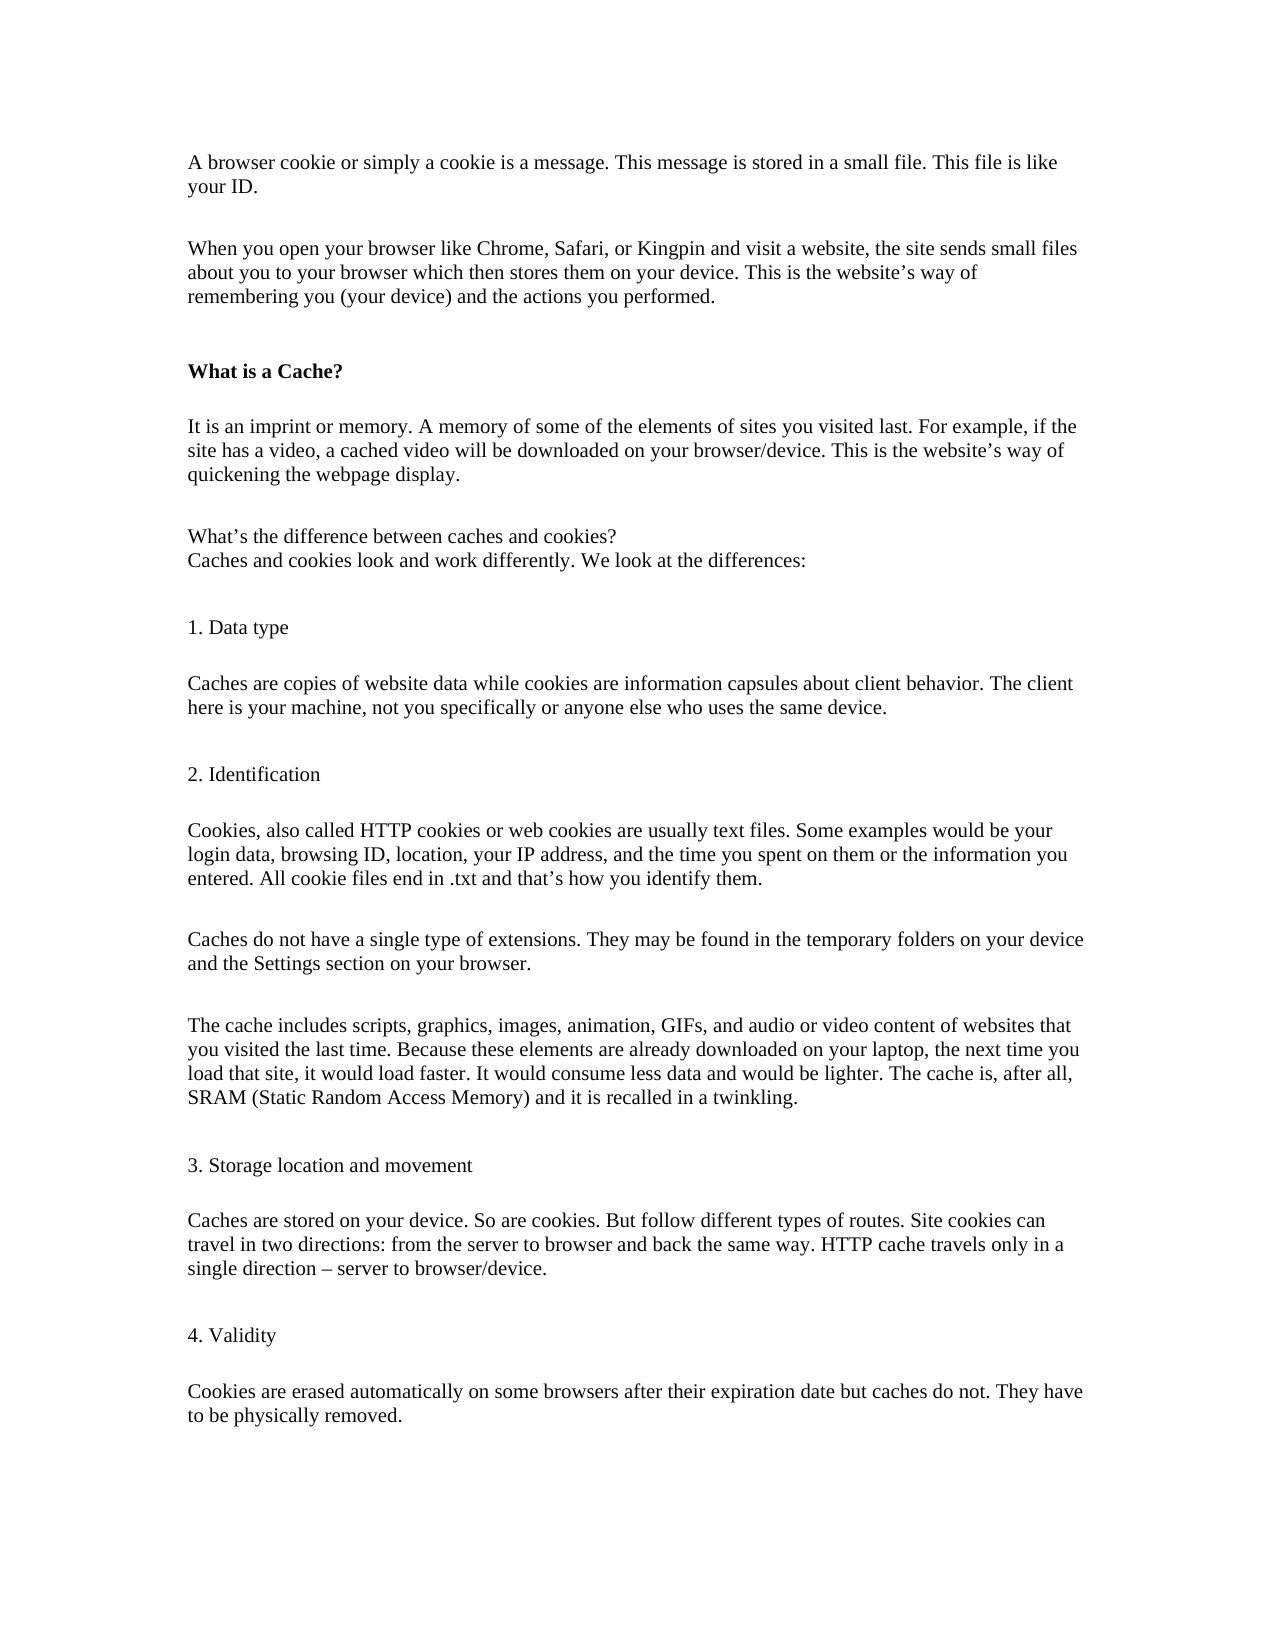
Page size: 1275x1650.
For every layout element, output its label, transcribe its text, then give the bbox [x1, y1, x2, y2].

text Caches are copies of website data while cookies are information capsules about client behavior. The client here is your machine, not you specifically or anyone else who uses the same device. [187, 671, 1087, 719]
subtitle What is a Cache? [187, 345, 1087, 383]
text Cookies are erased automatically on some browsers after their expiration date but caches do not. They have to be physically removed. [187, 1379, 1087, 1427]
text Cookies, also called HTTP cookies or web cookies are usually text files. Some examples would be your login data, browsing ID, location, your IP address, and the time you spent on them or the information you entered. All cookie files end in .txt and that’s how you identify them. [187, 817, 1087, 890]
text When you open your browser like Chrome, Safari, or Kingpin and visit a website, the site sends small files about you to your browser which then stores them on your device. This is the website’s way of remembering you (your device) and the actions you performed. [187, 236, 1087, 308]
text Caches are stored on your device. So are cookies. But follow different types of routes. Site cookies can travel in two directions: from the server to browser and back the same way. HTTP cache travels only in a single direction – server to browser/device. [187, 1208, 1087, 1280]
text A browser cookie or simply a cookie is a message. This message is stored in a small file. This file is like your ID. [187, 150, 1087, 198]
text Caches do not have a single type of extensions. They may be found in the temporary folders on your device and the Settings section on your browser. [187, 927, 1087, 975]
subtitle 4. Validity [187, 1317, 1087, 1347]
text It is an imprint or memory. A memory of some of the elements of sites you visited last. For example, if the site has a video, a cached video will be downloaded on your browser/device. This is the website’s way of quickening the webpage display. [187, 414, 1087, 486]
subtitle 3. Storage location and movement [187, 1147, 1087, 1177]
text The cache includes scripts, graphics, images, animation, GIFs, and audio or video content of websites that you visited the last time. Because these elements are already downloaded on your laptop, the next time you load that site, it would load faster. It would consume less data and would be lighter. The cache is, after all, SRAM (Static Random Access Memory) and it is recalled in a twinkling. [187, 1013, 1087, 1109]
text What’s the difference between caches and cookies? Caches and cookies look and work differently. We look at the differences: [187, 524, 1087, 572]
subtitle 2. Identification [187, 756, 1087, 786]
subtitle 1. Data type [187, 609, 1087, 639]
